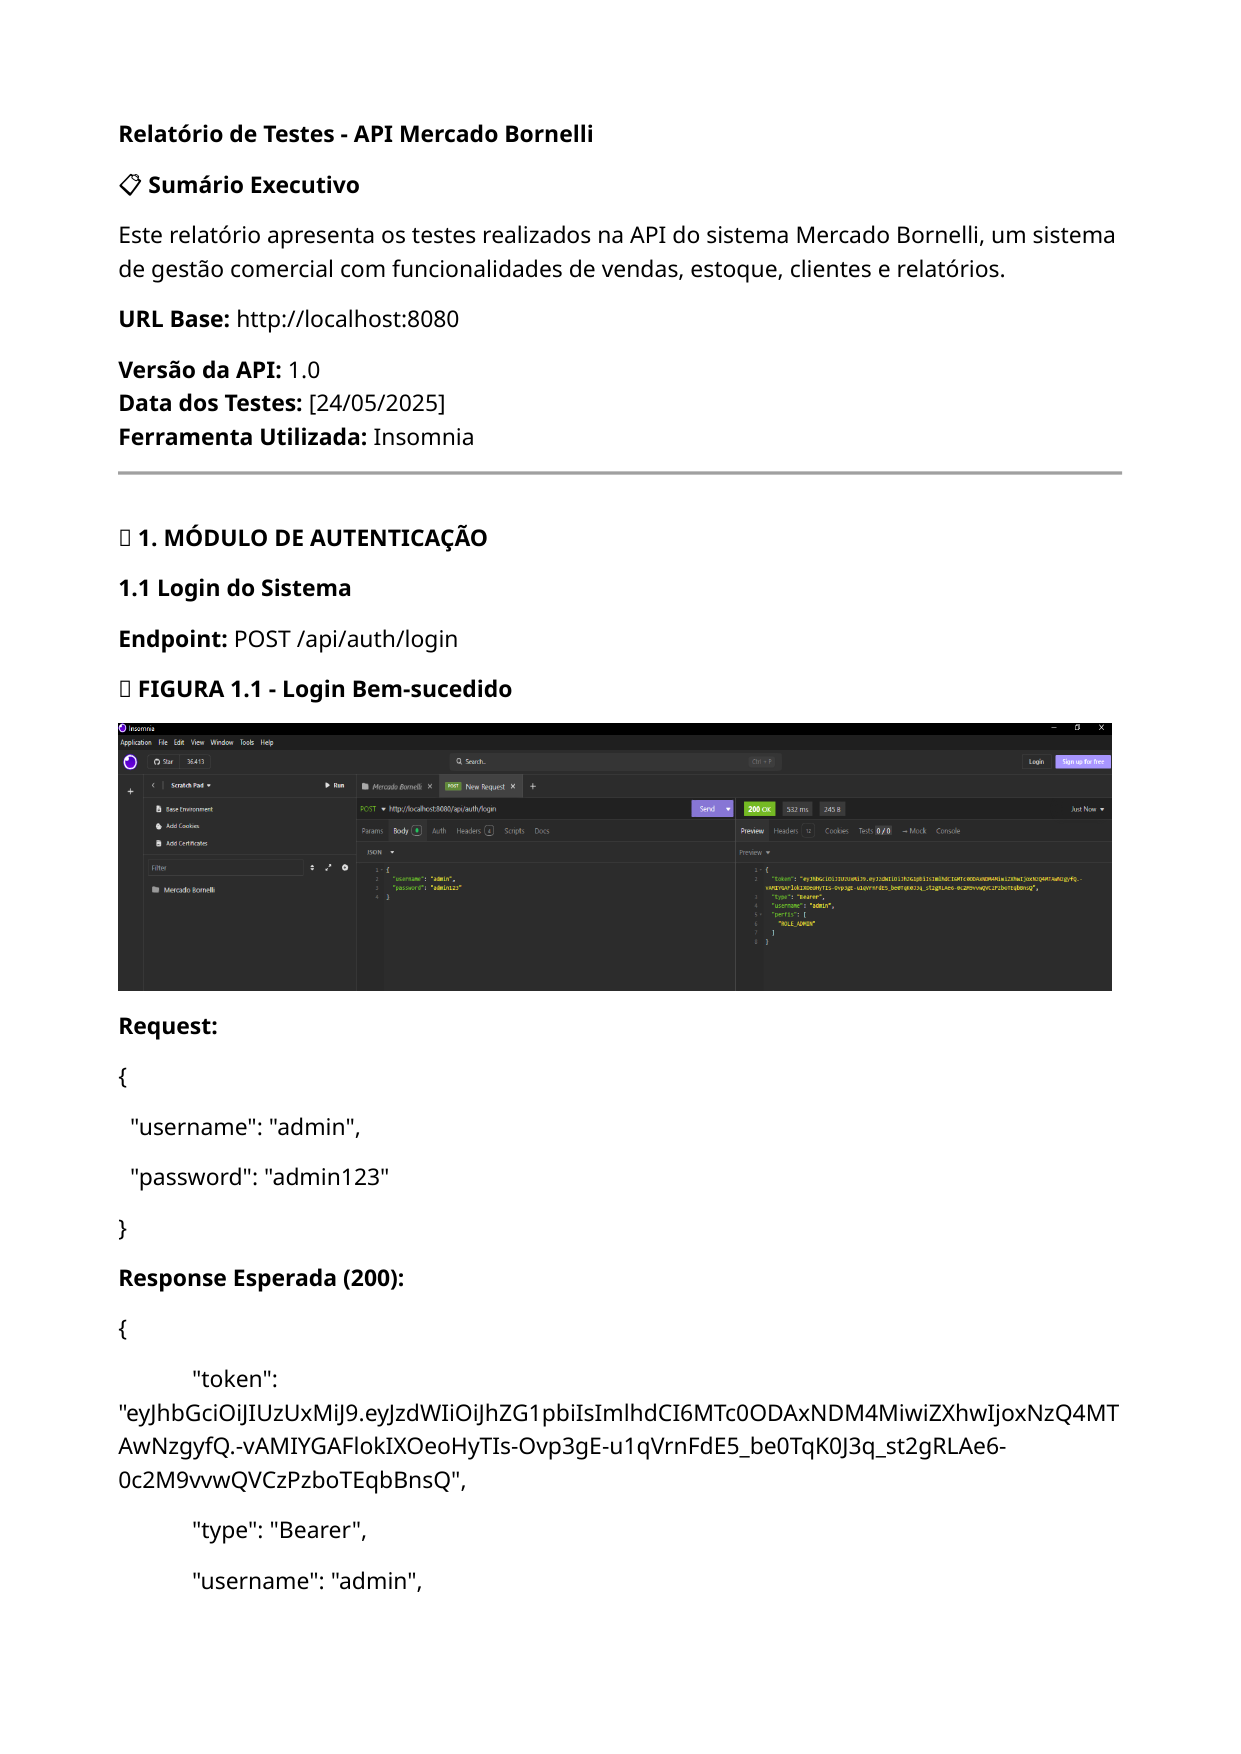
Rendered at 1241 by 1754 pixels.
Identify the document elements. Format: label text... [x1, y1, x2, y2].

text 🔐 1. MÓDULO DE AUTENTICAÇÃO [118, 522, 1122, 553]
text "username": "admin", [118, 1565, 1122, 1596]
text { [118, 1312, 1122, 1344]
text Response Esperada (200): [118, 1262, 1122, 1293]
text Relatório de Testes - API Mercado Bornelli [118, 118, 1122, 149]
text "username": "admin", [118, 1111, 1122, 1142]
text "password": "admin123" [118, 1161, 1122, 1192]
text "type": "Bearer", [118, 1514, 1122, 1546]
text { [118, 1060, 1122, 1092]
text } [118, 1212, 1122, 1243]
picture [118, 723, 1112, 991]
text Este relatório apresenta os testes realizados na API do sistema Mercado Bornelli, um sistema de gestão comercial com funcionalidades de vendas, estoque, clientes e relatórios. [118, 219, 1122, 284]
text URL Base: http://localhost:8080 [118, 303, 1122, 334]
text 📋 Sumário Executivo [118, 168, 1122, 200]
text Endpoint: POST /api/auth/login [118, 623, 1122, 654]
text 1.1 Login do Sistema [118, 572, 1122, 603]
text 📸 FIGURA 1.1 - Login Bem-sucedido [118, 673, 1122, 704]
text Request: [118, 1010, 1122, 1041]
text "token": "eyJhbGciOiJIUzUxMiJ9.eyJzdWIiOiJhZG1pbiIsImlhdCI6MTc0ODAxNDM4MiwiZXhwIjoxNzQ4MTAwNzgyfQ.-vAMIYGAFlokIXOeoHyTIs-Ovp3gE-u1qVrnFdE5_be0TqK0J3q_st2gRLAe6-0c2M9vvwQVCzPzboTEqbBnsQ", [118, 1363, 1122, 1495]
text Versão da API: 1.0 Data dos Testes: [24/05/2025] Ferramenta Utilizada: Insomnia [118, 353, 1122, 452]
